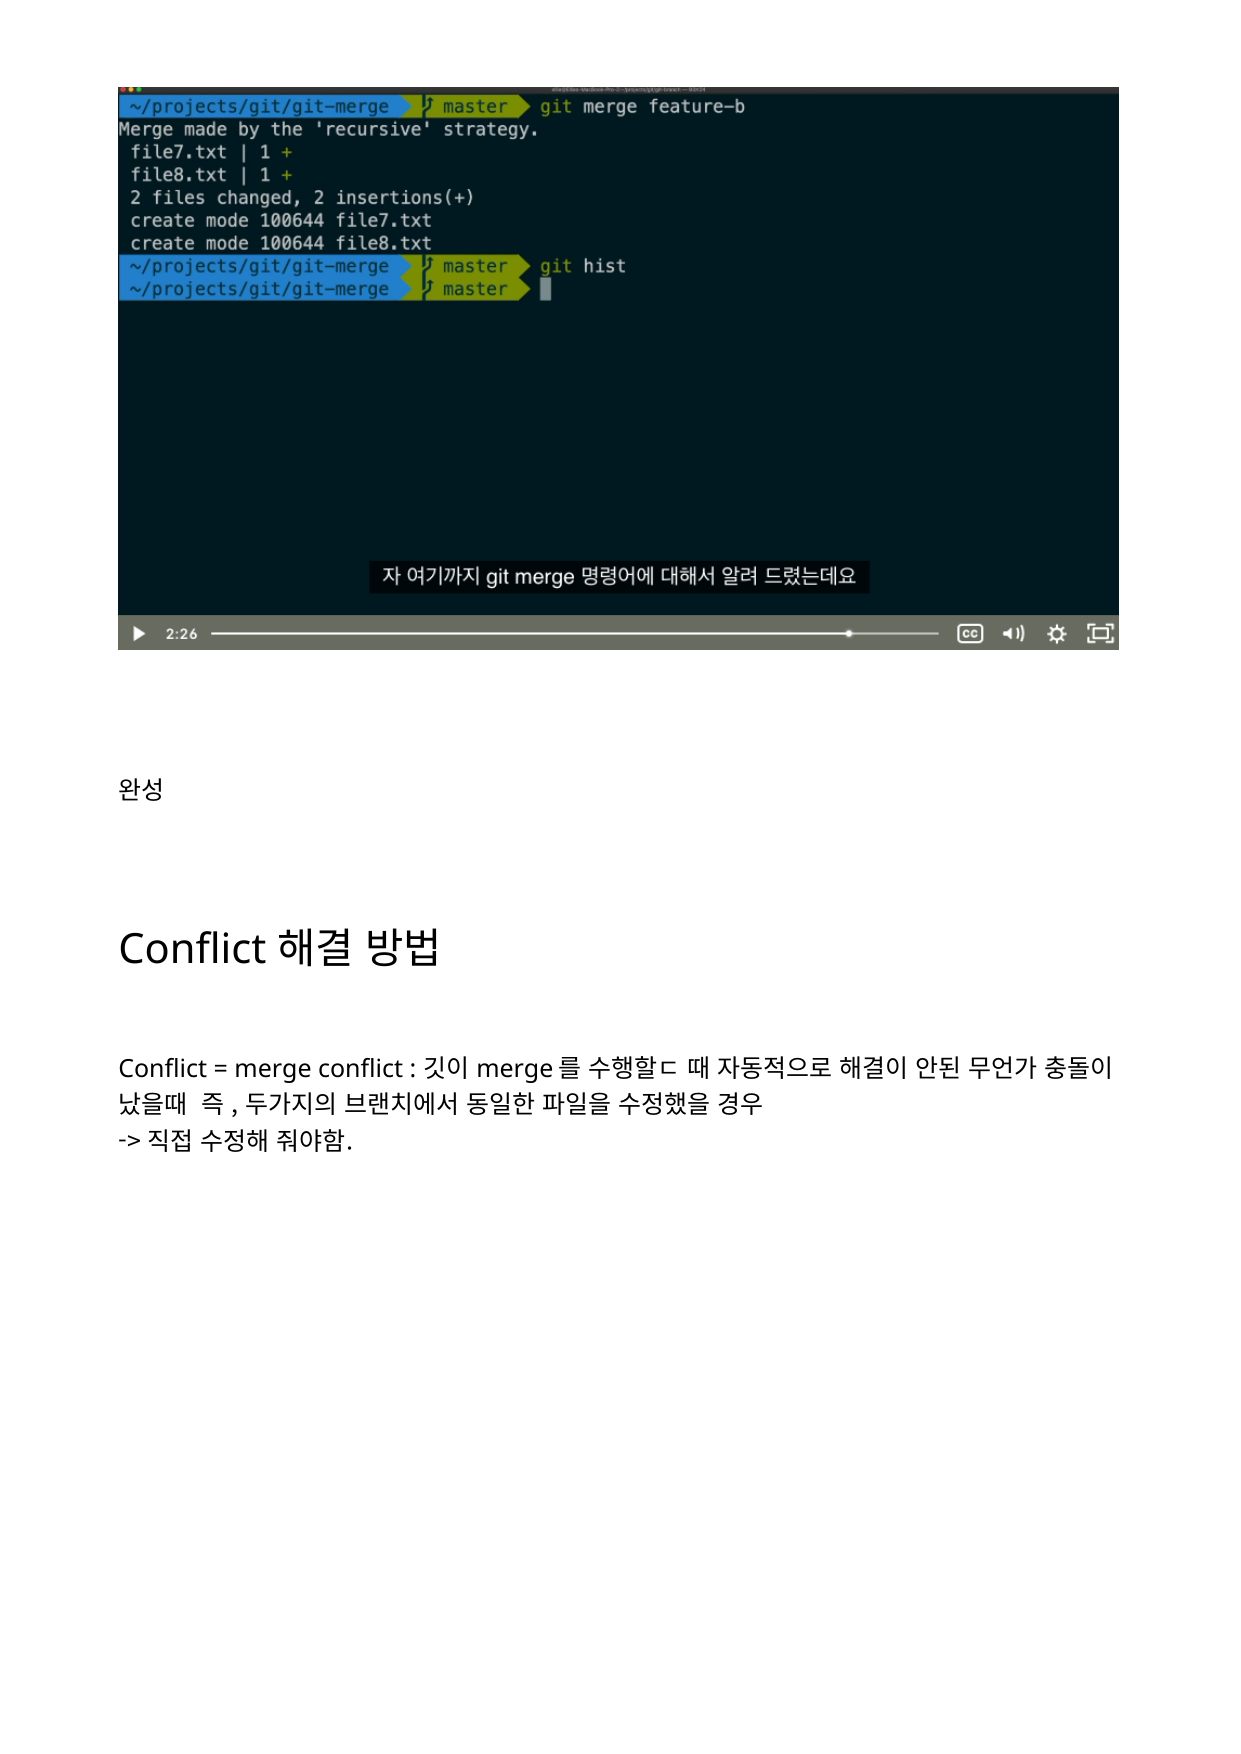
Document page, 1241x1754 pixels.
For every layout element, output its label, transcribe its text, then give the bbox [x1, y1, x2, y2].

text Conflict 해결 방법 [118, 916, 1122, 976]
text 완성 [118, 771, 1122, 807]
text -> 직접 수정해 줘야함. [118, 1121, 1122, 1157]
picture [119, 88, 1118, 650]
text Conflict = merge conflict : 깃이 merge를 수행할ㄷ 때 자동적으로 해결이 안된 무언가 충돌이 났을때 즉 , 두가지의 브랜치에서 동일한 파일을 수정했을 경우 [118, 1049, 1122, 1121]
